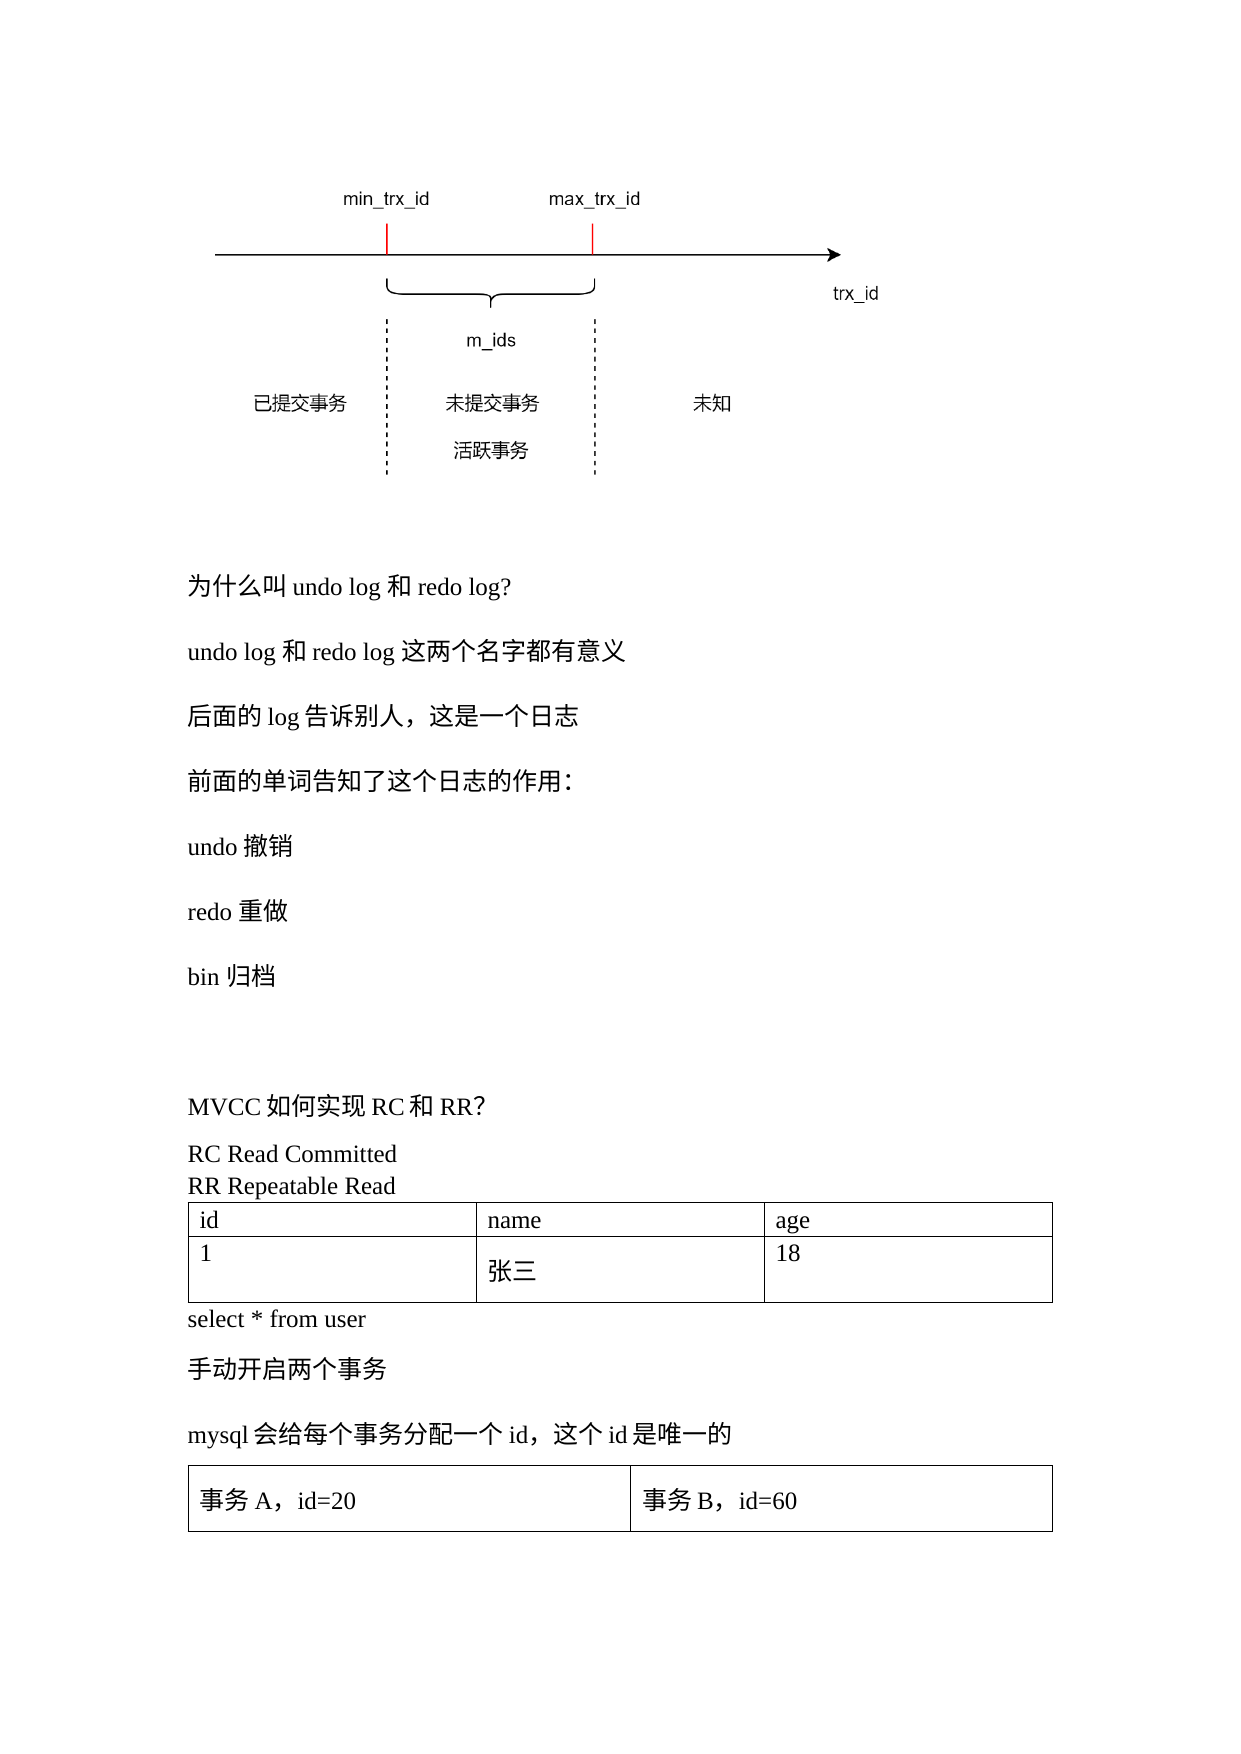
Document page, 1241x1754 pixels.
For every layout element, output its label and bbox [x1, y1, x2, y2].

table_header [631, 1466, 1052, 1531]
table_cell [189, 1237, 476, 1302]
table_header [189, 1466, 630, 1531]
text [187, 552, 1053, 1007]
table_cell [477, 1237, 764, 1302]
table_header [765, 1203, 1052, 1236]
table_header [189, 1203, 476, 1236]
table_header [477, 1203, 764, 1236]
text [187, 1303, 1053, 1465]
picture [187, 162, 920, 494]
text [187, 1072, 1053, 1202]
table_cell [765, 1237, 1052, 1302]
